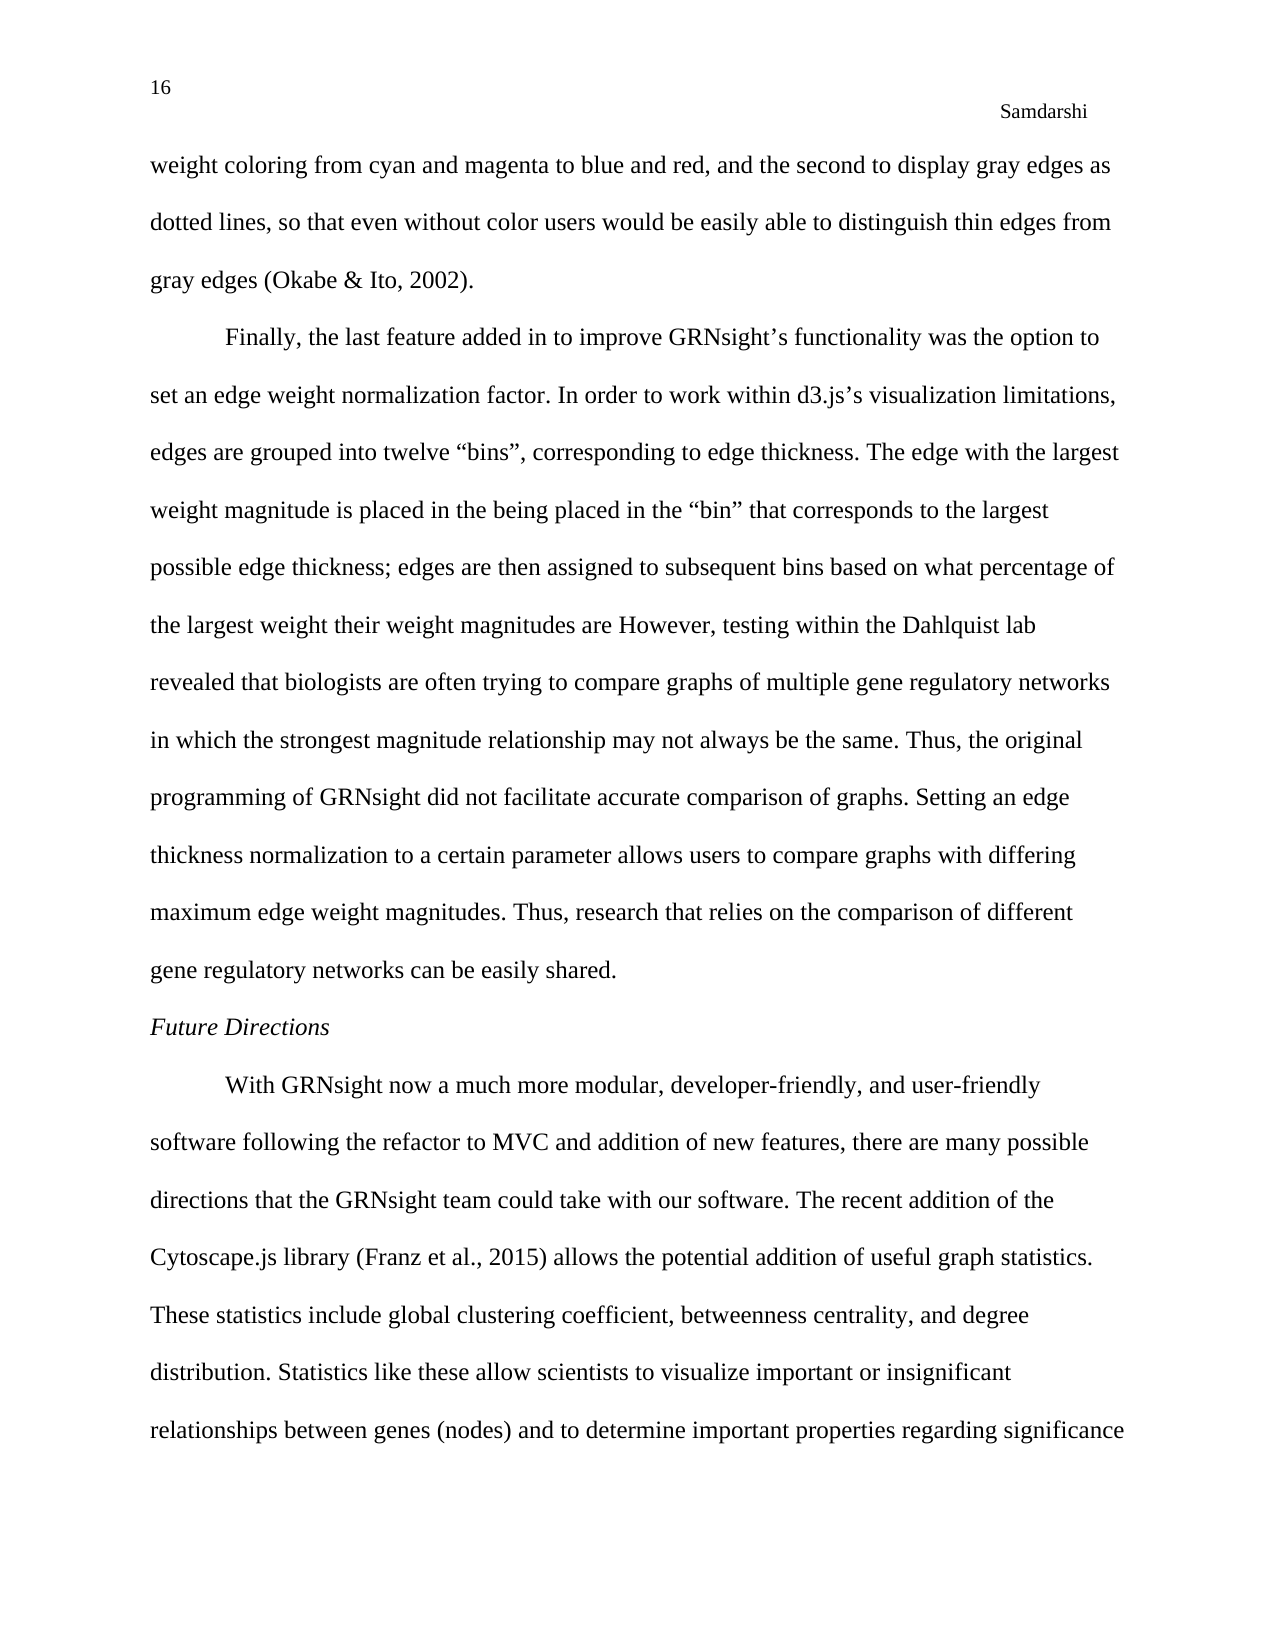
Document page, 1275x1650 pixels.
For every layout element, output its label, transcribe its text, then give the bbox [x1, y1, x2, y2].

text Future Directions [150, 1012, 1125, 1041]
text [150, 1070, 1125, 1444]
text Finally, the last feature added in to improve GRNsight’s functionality was the option to set an edge weight normalization factor. In order to work within d3.js’s visualization limitations, edges are grouped into twelve “bins”, corresponding to edge thickness. The edge with the largest weight magnitude is placed in the being placed in the “bin” that corresponds to the largest possible edge thickness; edges are then assigned to subsequent bins based on what percentage of the largest weight their weight magnitudes are However, testing within the Dahlquist lab revealed that biologists are often trying to compare graphs of multiple gene regulatory networks in which the strongest magnitude relationship may not always be the same. Thus, the original programming of GRNsight did not facilitate accurate comparison of graphs. Setting an edge thickness normalization to a certain parameter allows users to compare graphs with differing maximum edge weight magnitudes. Thus, research that relies on the comparison of different gene regulatory networks can be easily shared. [150, 322, 1125, 984]
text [150, 150, 1125, 294]
